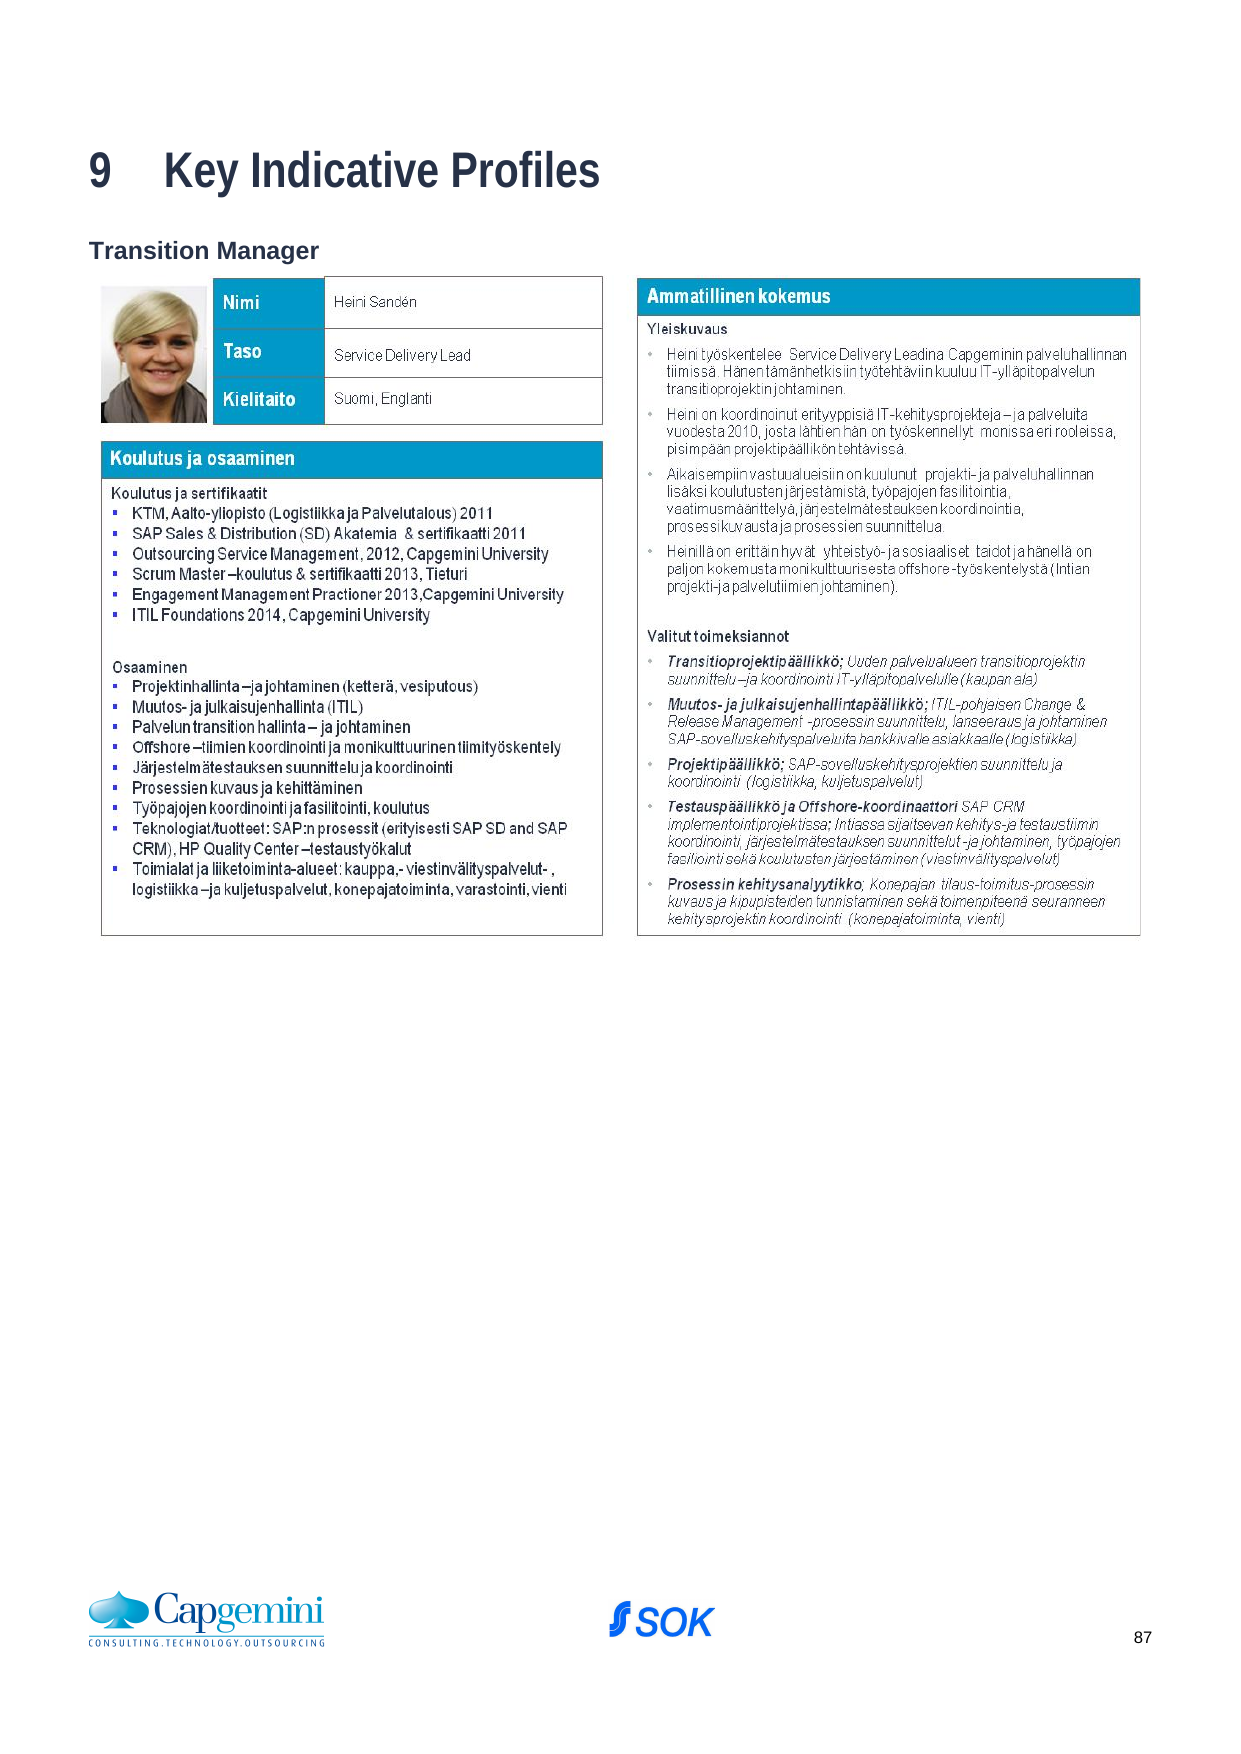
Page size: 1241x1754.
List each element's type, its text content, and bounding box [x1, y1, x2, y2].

picture [99, 275, 1141, 948]
picture [88, 1590, 325, 1647]
text Transition Manager [89, 236, 1152, 265]
subtitle Key Indicative Profiles [89, 141, 1152, 198]
picture [607, 1599, 716, 1638]
